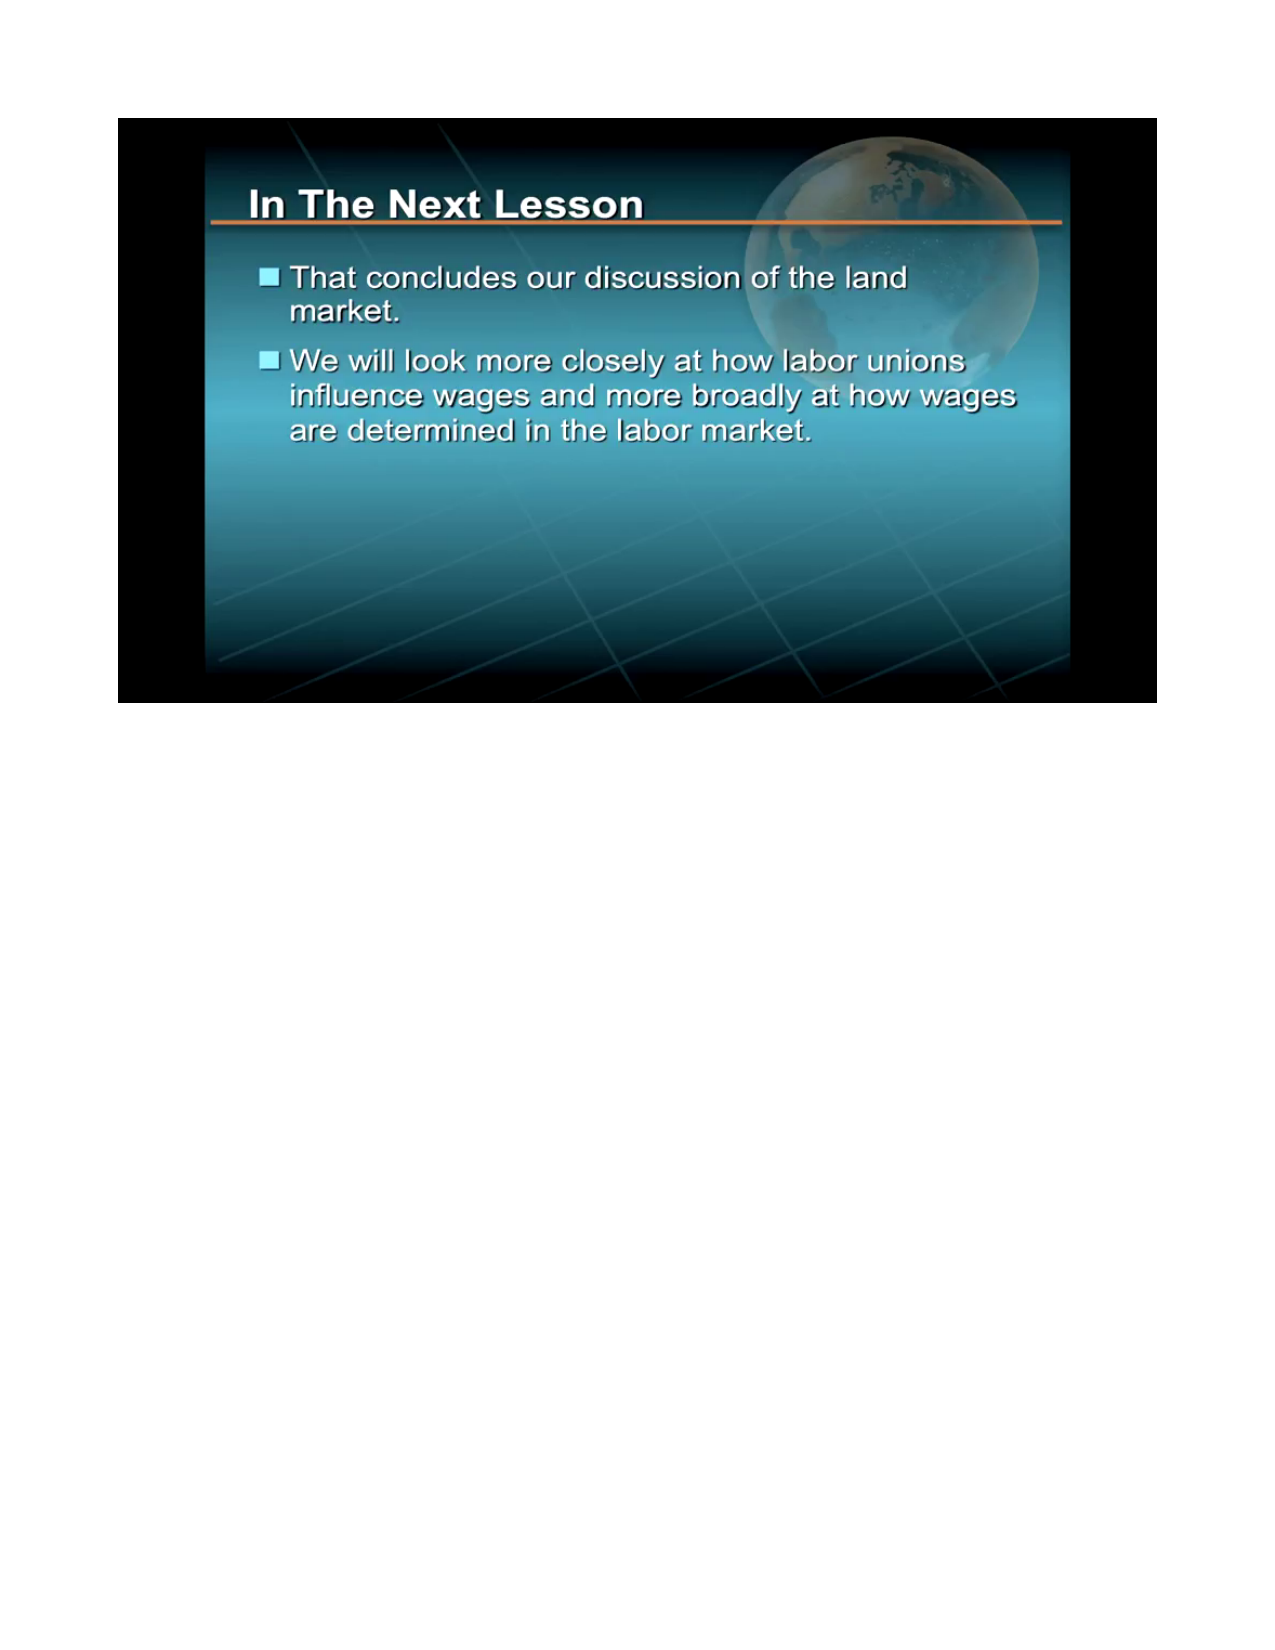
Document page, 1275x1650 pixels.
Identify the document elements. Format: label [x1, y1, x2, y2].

picture [118, 118, 1157, 703]
